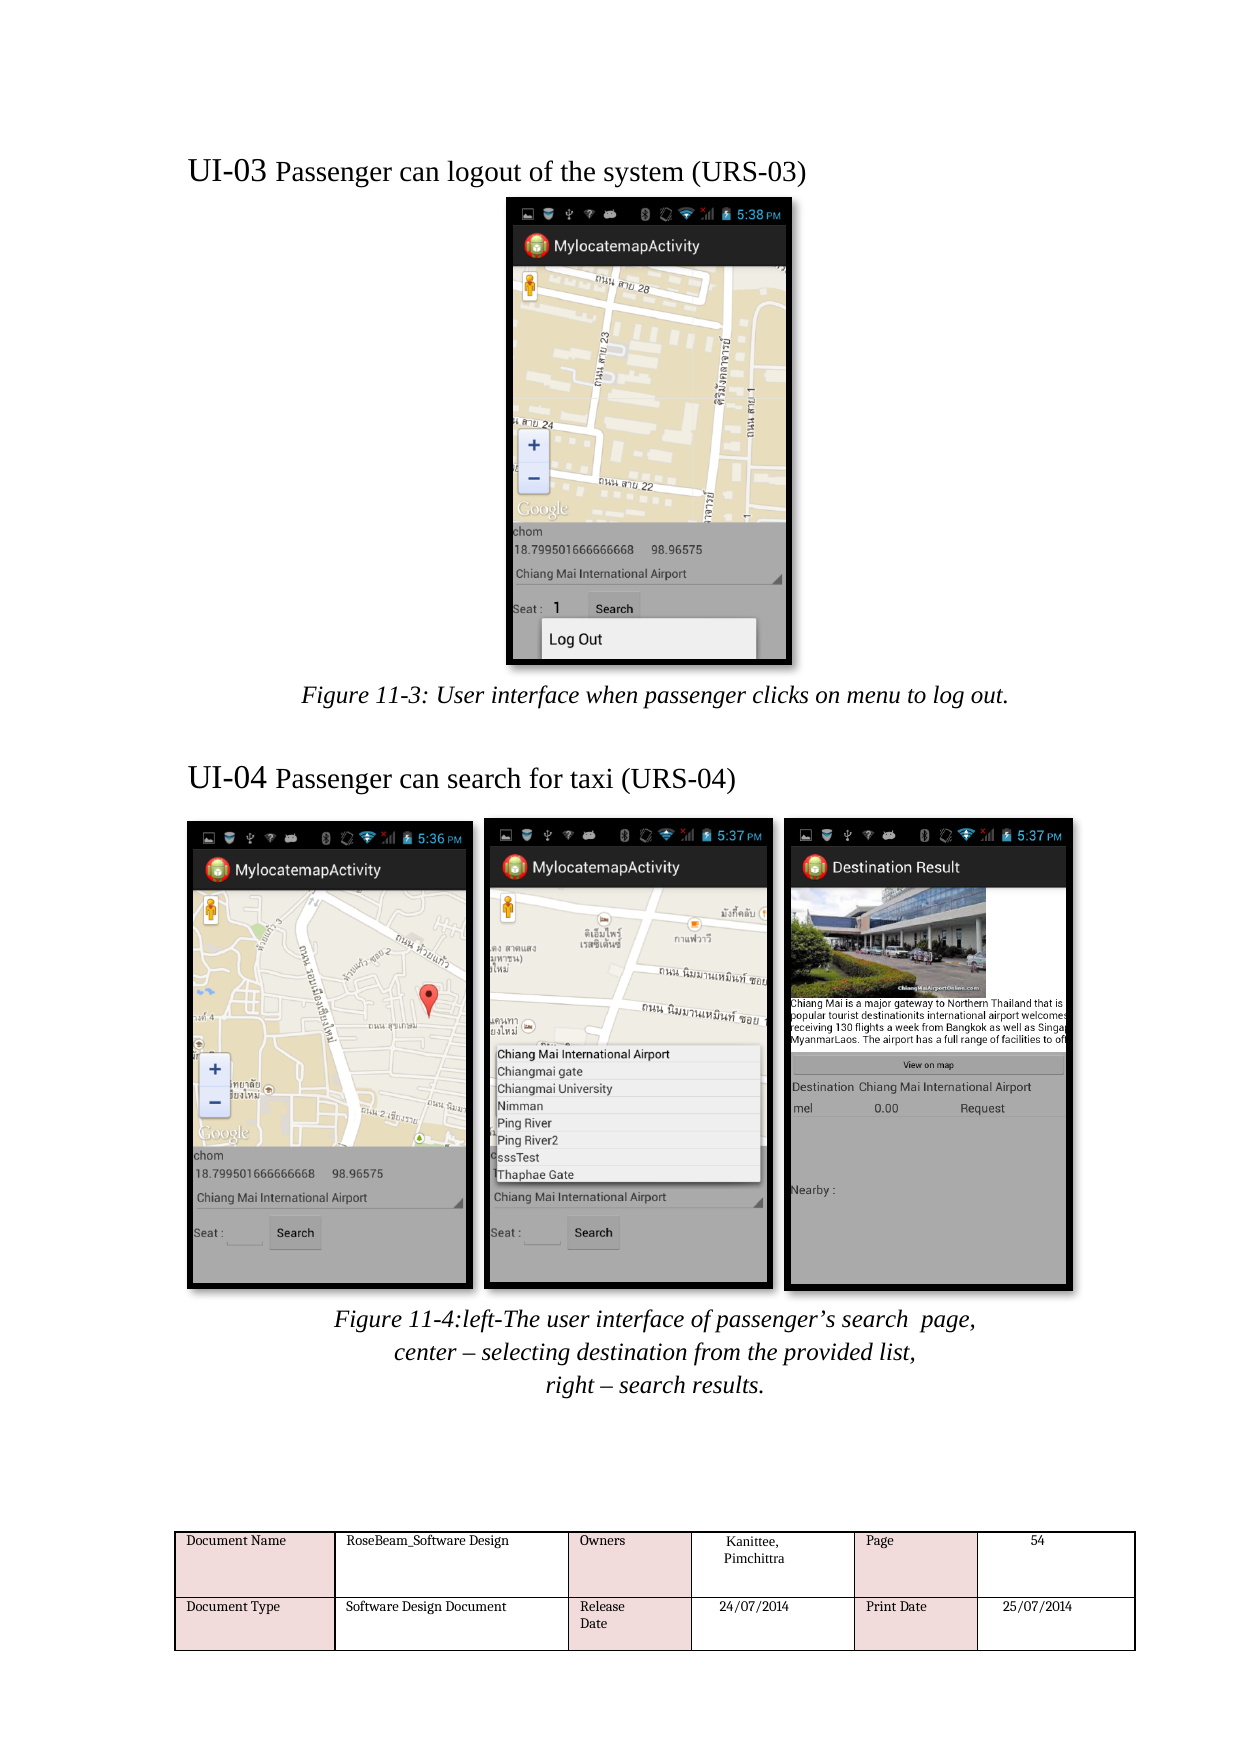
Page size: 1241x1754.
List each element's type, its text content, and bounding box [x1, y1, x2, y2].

text UI-03 Passenger can logout of the system (URS-03) [187, 150, 1123, 188]
picture [490, 824, 767, 1282]
text Figure 11-3: User interface when passenger clicks on menu to log out. [187, 680, 1123, 709]
text Figure 11-4:left-The user interface of passenger’s search page, center – selecting destination from the provided list, [187, 1304, 1123, 1365]
picture [791, 824, 1066, 1284]
picture [513, 204, 786, 659]
text UI-04 Passenger can search for taxi (URS-04) [187, 757, 1123, 796]
picture [193, 827, 466, 1283]
text right – search results. [187, 1370, 1123, 1398]
